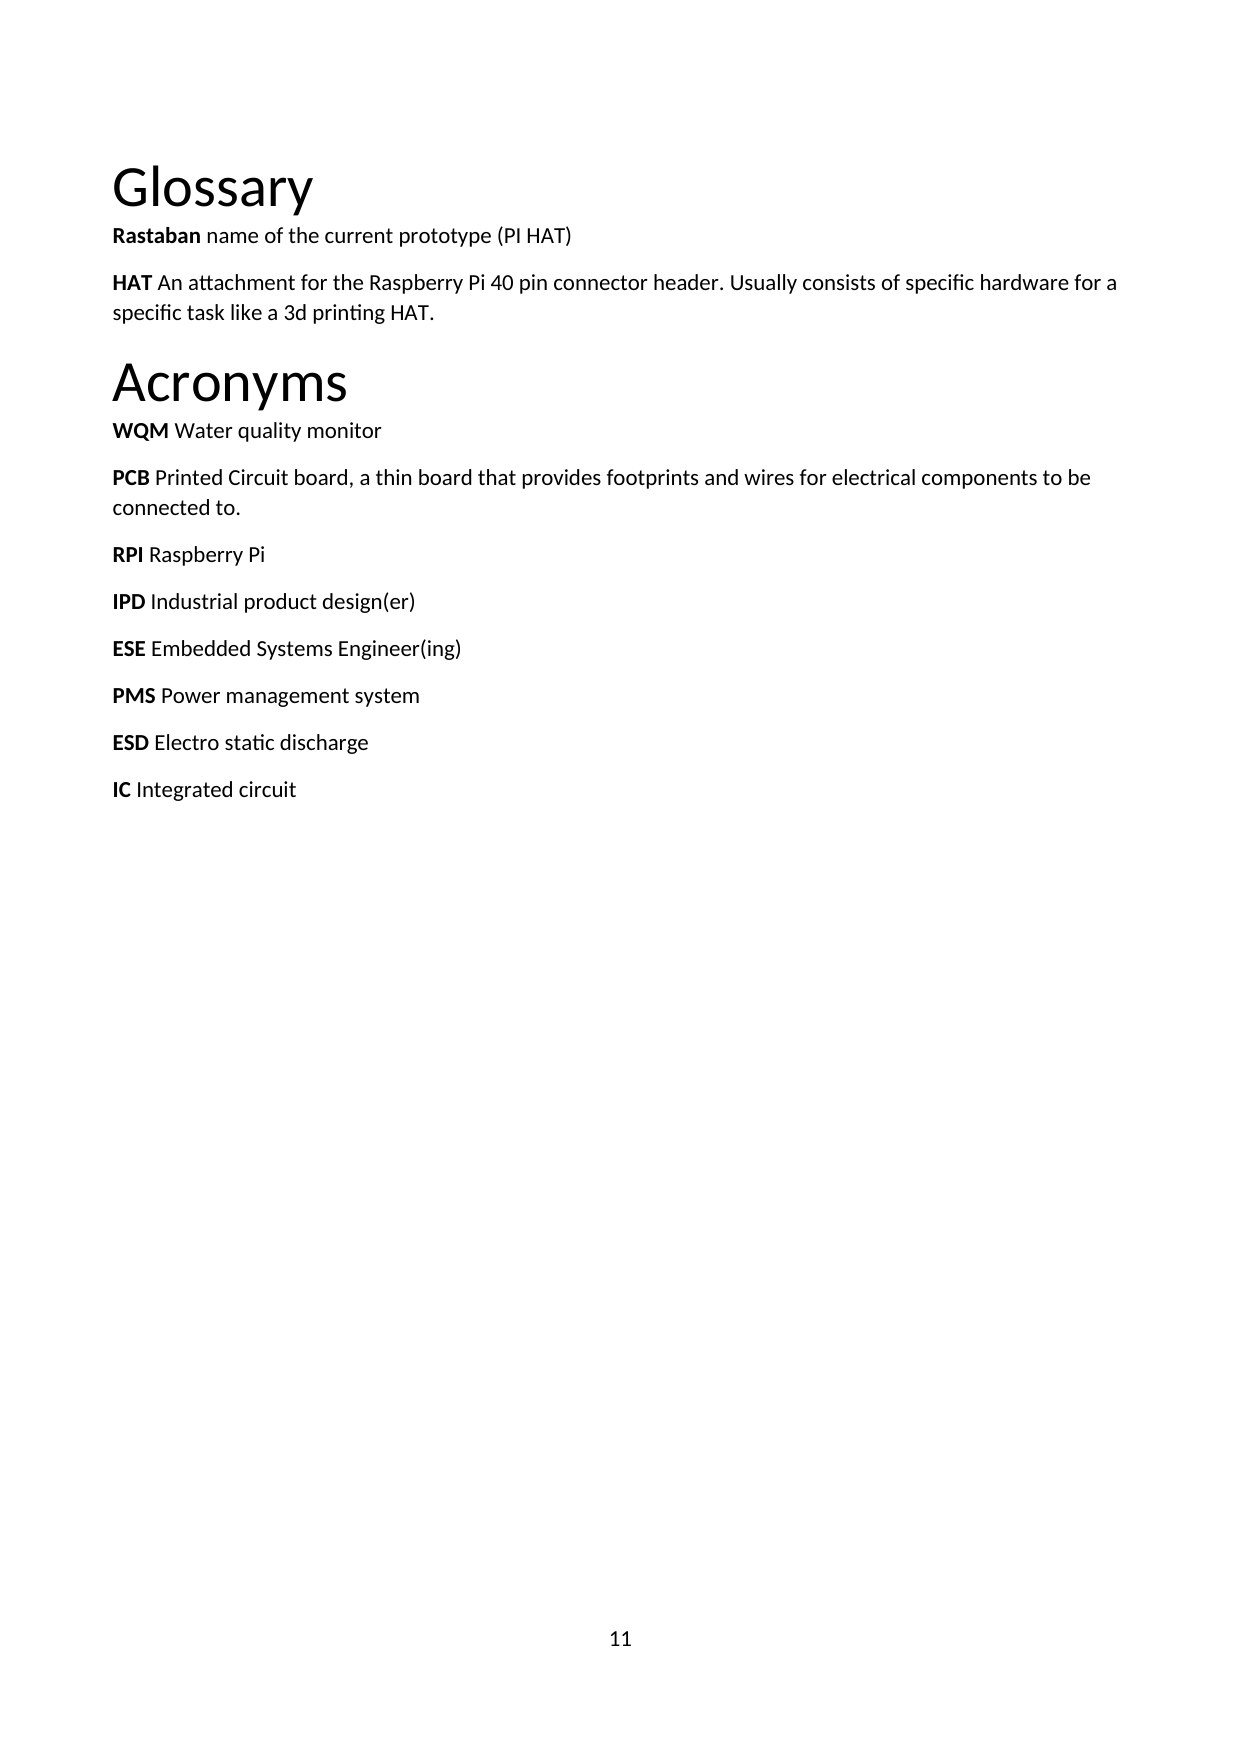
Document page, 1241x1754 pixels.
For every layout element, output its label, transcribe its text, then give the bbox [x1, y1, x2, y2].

text Glossary [112, 150, 1128, 221]
text IPD Industrial product design(er) [112, 587, 1128, 615]
text PCB Printed Circuit board, a thin board that provides footprints and wires for electrical components to be connected to. [112, 463, 1128, 522]
text PMS Power management system [112, 681, 1128, 709]
text IC Integrated circuit [112, 775, 1128, 803]
text RPI Raspberry Pi [112, 540, 1128, 568]
text Acronyms [112, 345, 1128, 416]
text Rastaban name of the current prototype (PI HAT) [112, 221, 1128, 249]
text HAT An attachment for the Raspberry Pi 40 pin connector header. Usually consists of specific hardware for a specific task like a 3d printing HAT. [112, 268, 1128, 326]
text ESE Embedded Systems Engineer(ing) [112, 634, 1128, 662]
text WQM Water quality monitor [112, 416, 1128, 444]
text ESD Electro static discharge [112, 728, 1128, 756]
